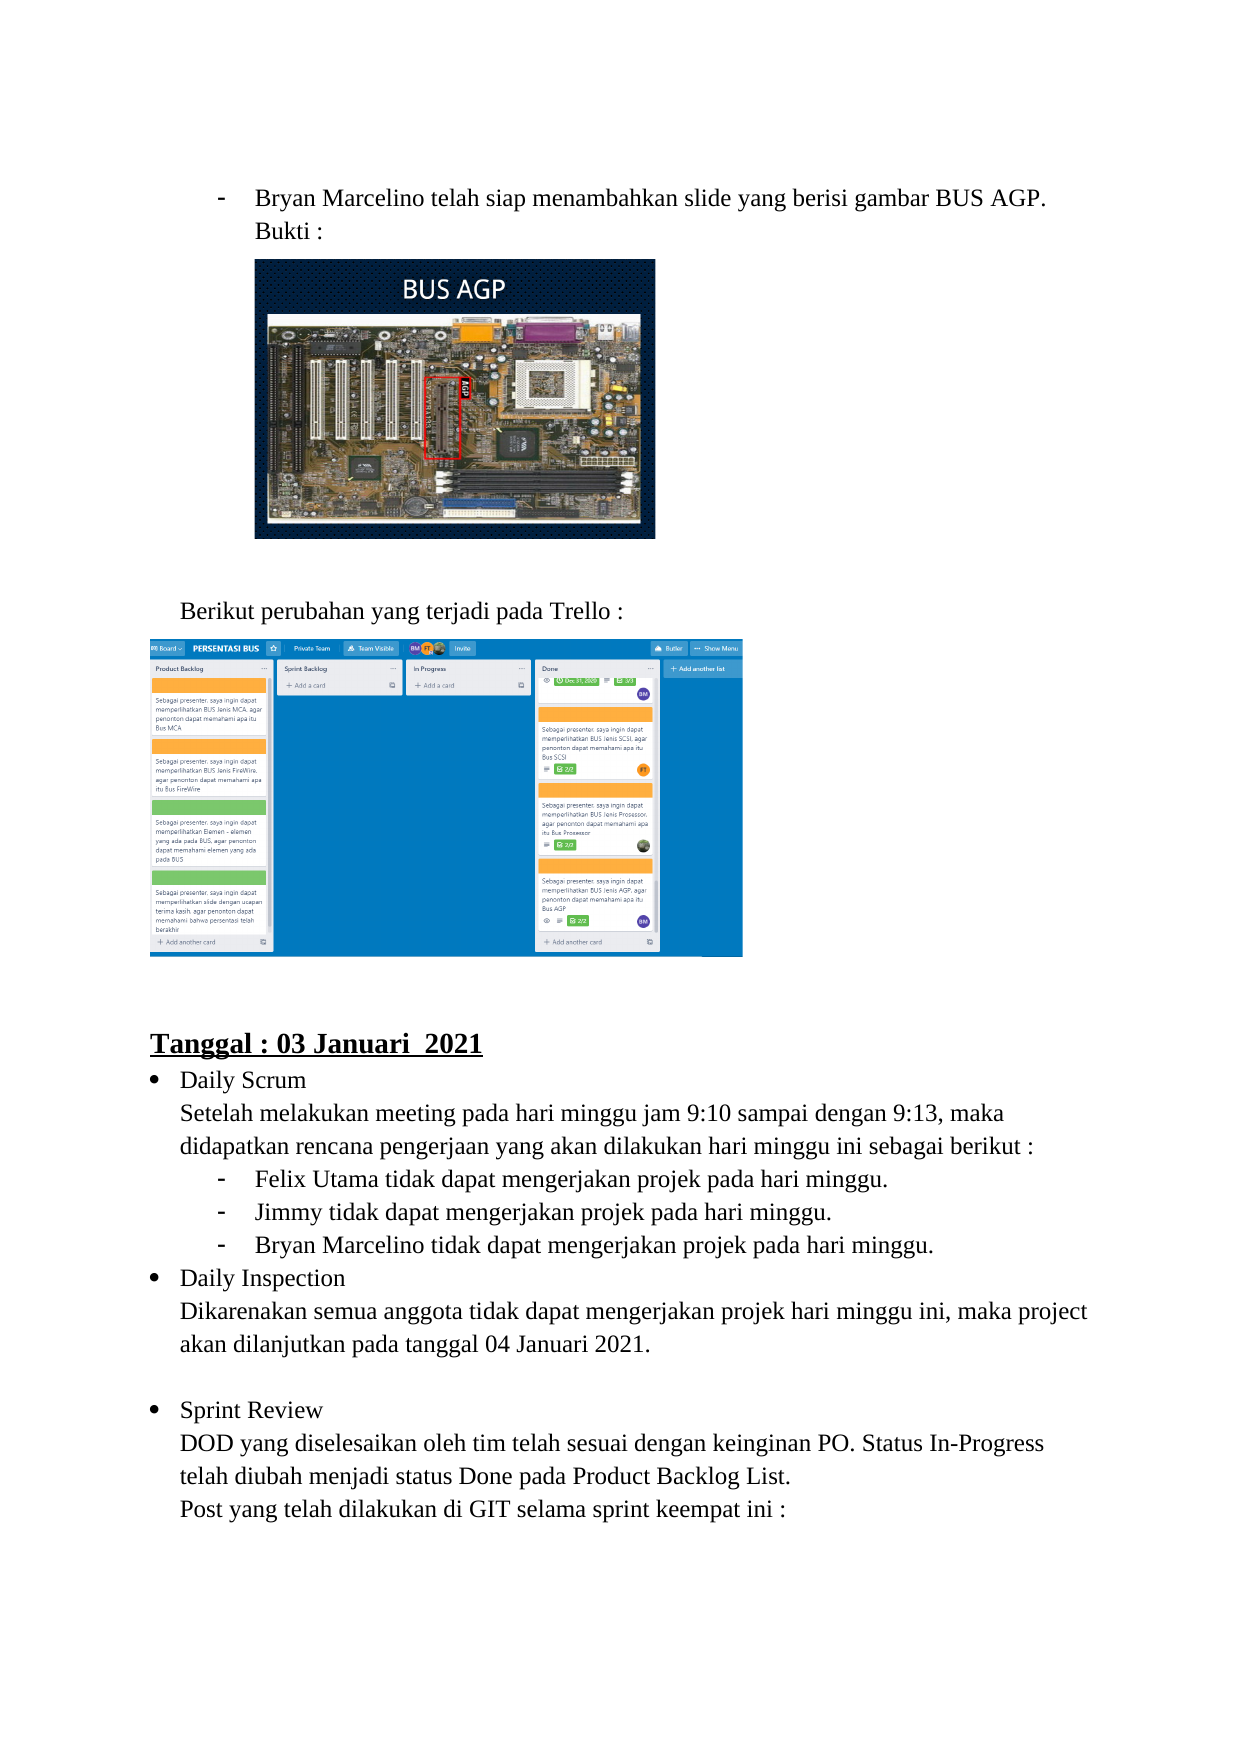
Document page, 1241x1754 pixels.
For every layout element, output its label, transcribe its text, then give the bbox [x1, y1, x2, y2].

list Berikut perubahan yang terjadi pada Trello : [179, 596, 1090, 625]
list Felix Utama tidak dapat mengerjakan projek pada hari minggu. [217, 1164, 1090, 1193]
text Tanggal : 03 Januari 2021 [150, 1026, 1090, 1060]
picture [150, 639, 743, 957]
list Bryan Marcelino telah siap menambahkan slide yang berisi gambar BUS AGP. [217, 183, 1090, 212]
list Bukti : [209, 216, 1090, 245]
list Sprint Review [150, 1395, 1090, 1424]
list Daily Inspection [150, 1263, 1090, 1292]
list Post yang telah dilakukan di GIT selama sprint keempat ini : [179, 1494, 1090, 1523]
list Bryan Marcelino tidak dapat mengerjakan projek pada hari minggu. [217, 1230, 1090, 1259]
list Daily Scrum [150, 1065, 1090, 1094]
list Setelah melakukan meeting pada hari minggu jam 9:10 sampai dengan 9:13, maka didapatkan rencana pengerjaan yang akan dilakukan hari minggu ini sebagai berikut : [179, 1098, 1090, 1160]
text Dikarenakan semua anggota tidak dapat mengerjakan projek hari minggu ini, maka project akan dilanjutkan pada tanggal 04 Januari 2021. [179, 1296, 1090, 1358]
list DOD yang diselesaikan oleh tim telah sesuai dengan keinginan PO. Status In-Progress telah diubah menjadi status Done pada Product Backlog List. [179, 1428, 1090, 1490]
picture [254, 259, 656, 539]
list Jimmy tidak dapat mengerjakan projek pada hari minggu. [217, 1197, 1090, 1226]
